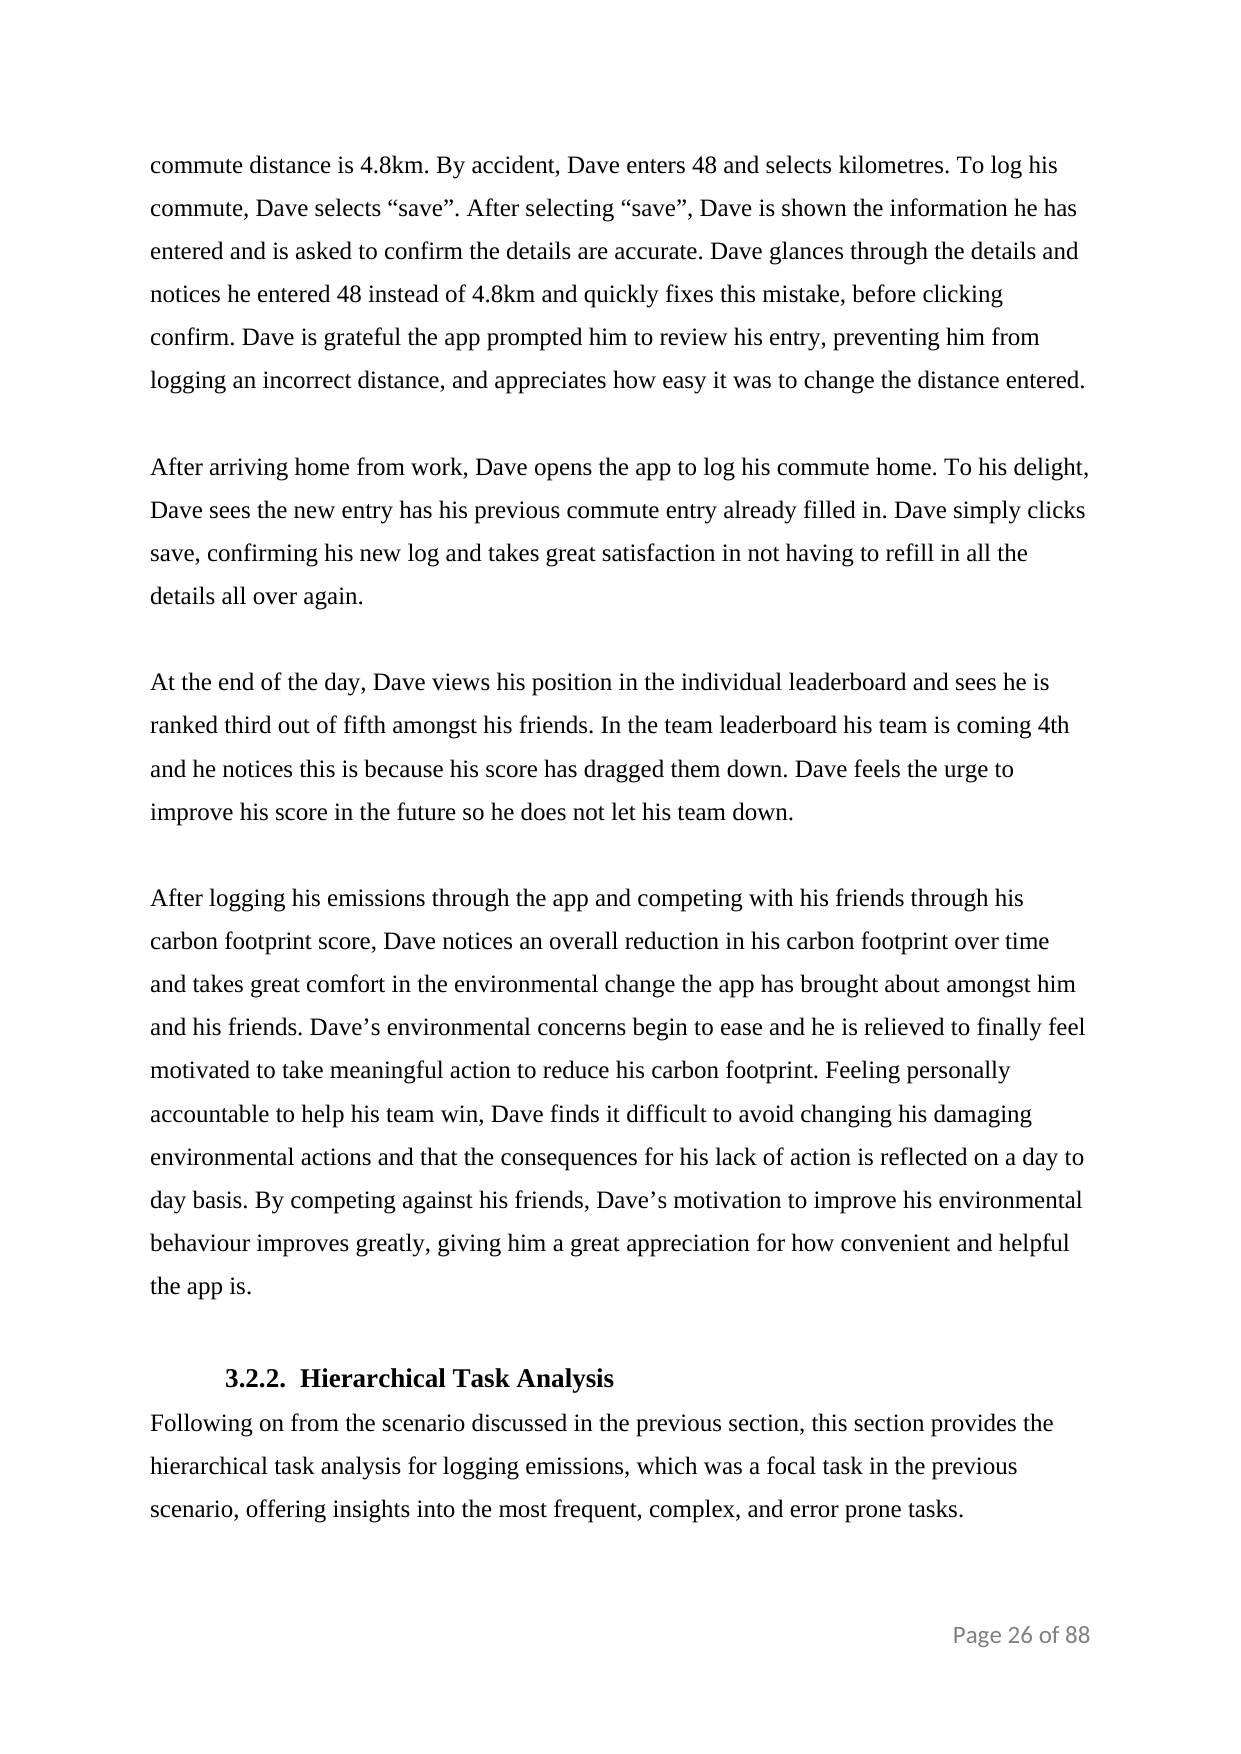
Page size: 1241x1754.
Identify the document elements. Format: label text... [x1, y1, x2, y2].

text Following on from the scenario discussed in the previous section, this section provides the hierarchical task analysis for logging emissions, which was a focal task in the previous scenario, offering insights into the most frequent, complex, and error prone tasks. [150, 1408, 1090, 1523]
subtitle Hierarchical Task Analysis [209, 1362, 1090, 1393]
text After logging his emissions through the app and competing with his friends through his carbon footprint score, Dave notices an overall reduction in his carbon footprint over time and takes great comfort in the environmental change the app has brought about amongst him and his friends. Dave’s environmental concerns begin to ease and he is relieved to finally feel motivated to take meaningful action to reduce his carbon footprint. Feeling personally accountable to help his team win, Dave finds it difficult to avoid changing his damaging environmental actions and that the consequences for his lack of action is reflected on a day to day basis. By competing against his friends, Dave’s motivation to improve his environmental behaviour improves greatly, giving him a great appreciation for how convenient and helpful the app is. [150, 883, 1090, 1300]
text At the end of the day, Dave views his position in the individual leaderboard and sees he is ranked third out of fifth amongst his friends. In the team leaderboard his team is coming 4th and he notices this is because his score has dragged them down. Dave feels the urge to improve his score in the future so he does not let his team down. [150, 667, 1090, 826]
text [150, 150, 1090, 394]
text After arriving home from work, Dave opens the app to log his commute home. To his delight, Dave sees the new entry has his previous commute entry already filled in. Dave simply clicks save, confirming his new log and takes great satisfaction in not having to refill in all the details all over again. [150, 452, 1090, 610]
